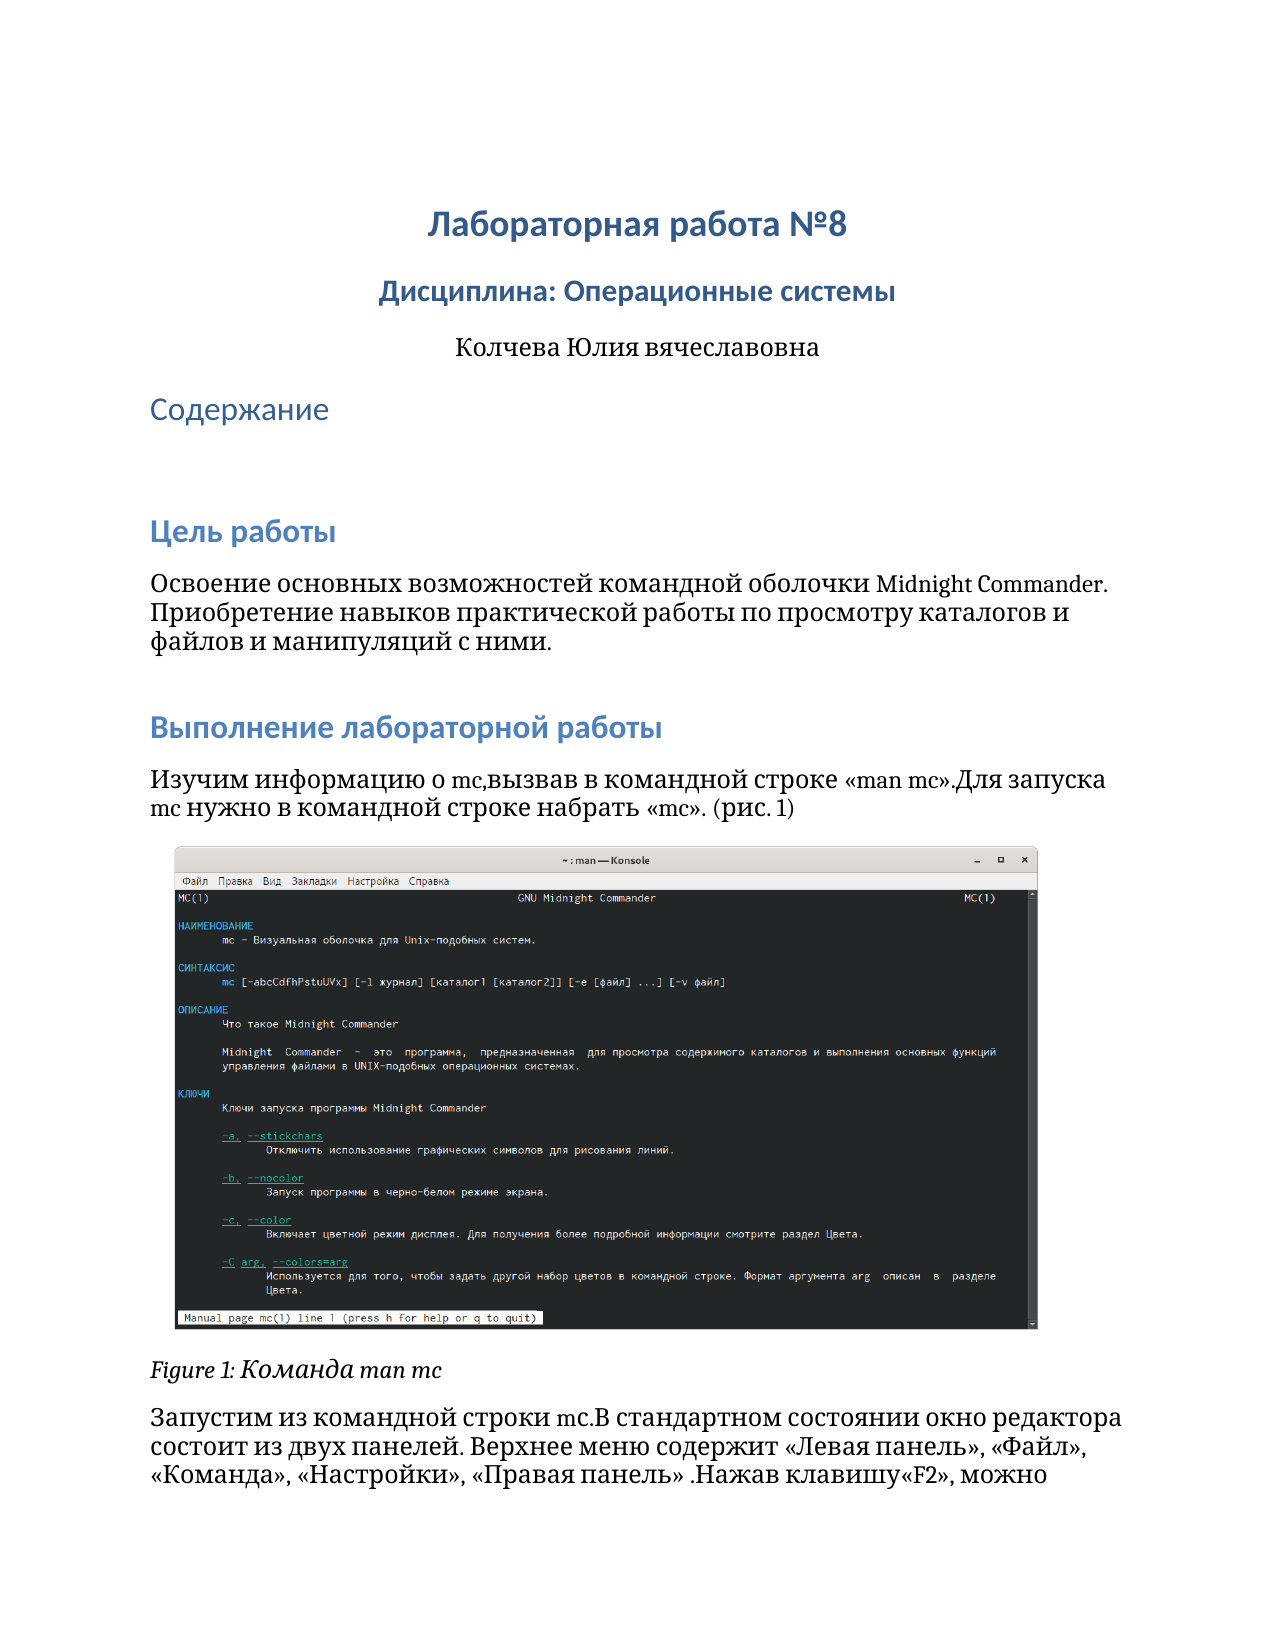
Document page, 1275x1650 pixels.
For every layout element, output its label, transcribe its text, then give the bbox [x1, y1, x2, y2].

text Figure 1: Команда man mc [150, 1356, 1125, 1385]
picture [168, 841, 1044, 1336]
text Освоение основных возможностей командной оболочки Midnight Commander. Приобретение навыков практической работы по просмотру каталогов и файлов и манипуляций с ними. [150, 570, 1125, 656]
subtitle Цель работы [150, 510, 1125, 551]
subtitle Выполнение лабораторной работы [150, 706, 1125, 747]
text Изучим информацию о mc,вызвав в командной строке «man mc».Для запуска mc нужно в командной строке набрать «mc». (рис. 1) [150, 766, 1125, 823]
text Колчева Юлия вячеславовна [150, 334, 1125, 363]
title Лабораторная работа №8 [150, 200, 1125, 246]
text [150, 1404, 1125, 1490]
subtitle Дисциплина: Операционные системы [150, 271, 1125, 309]
